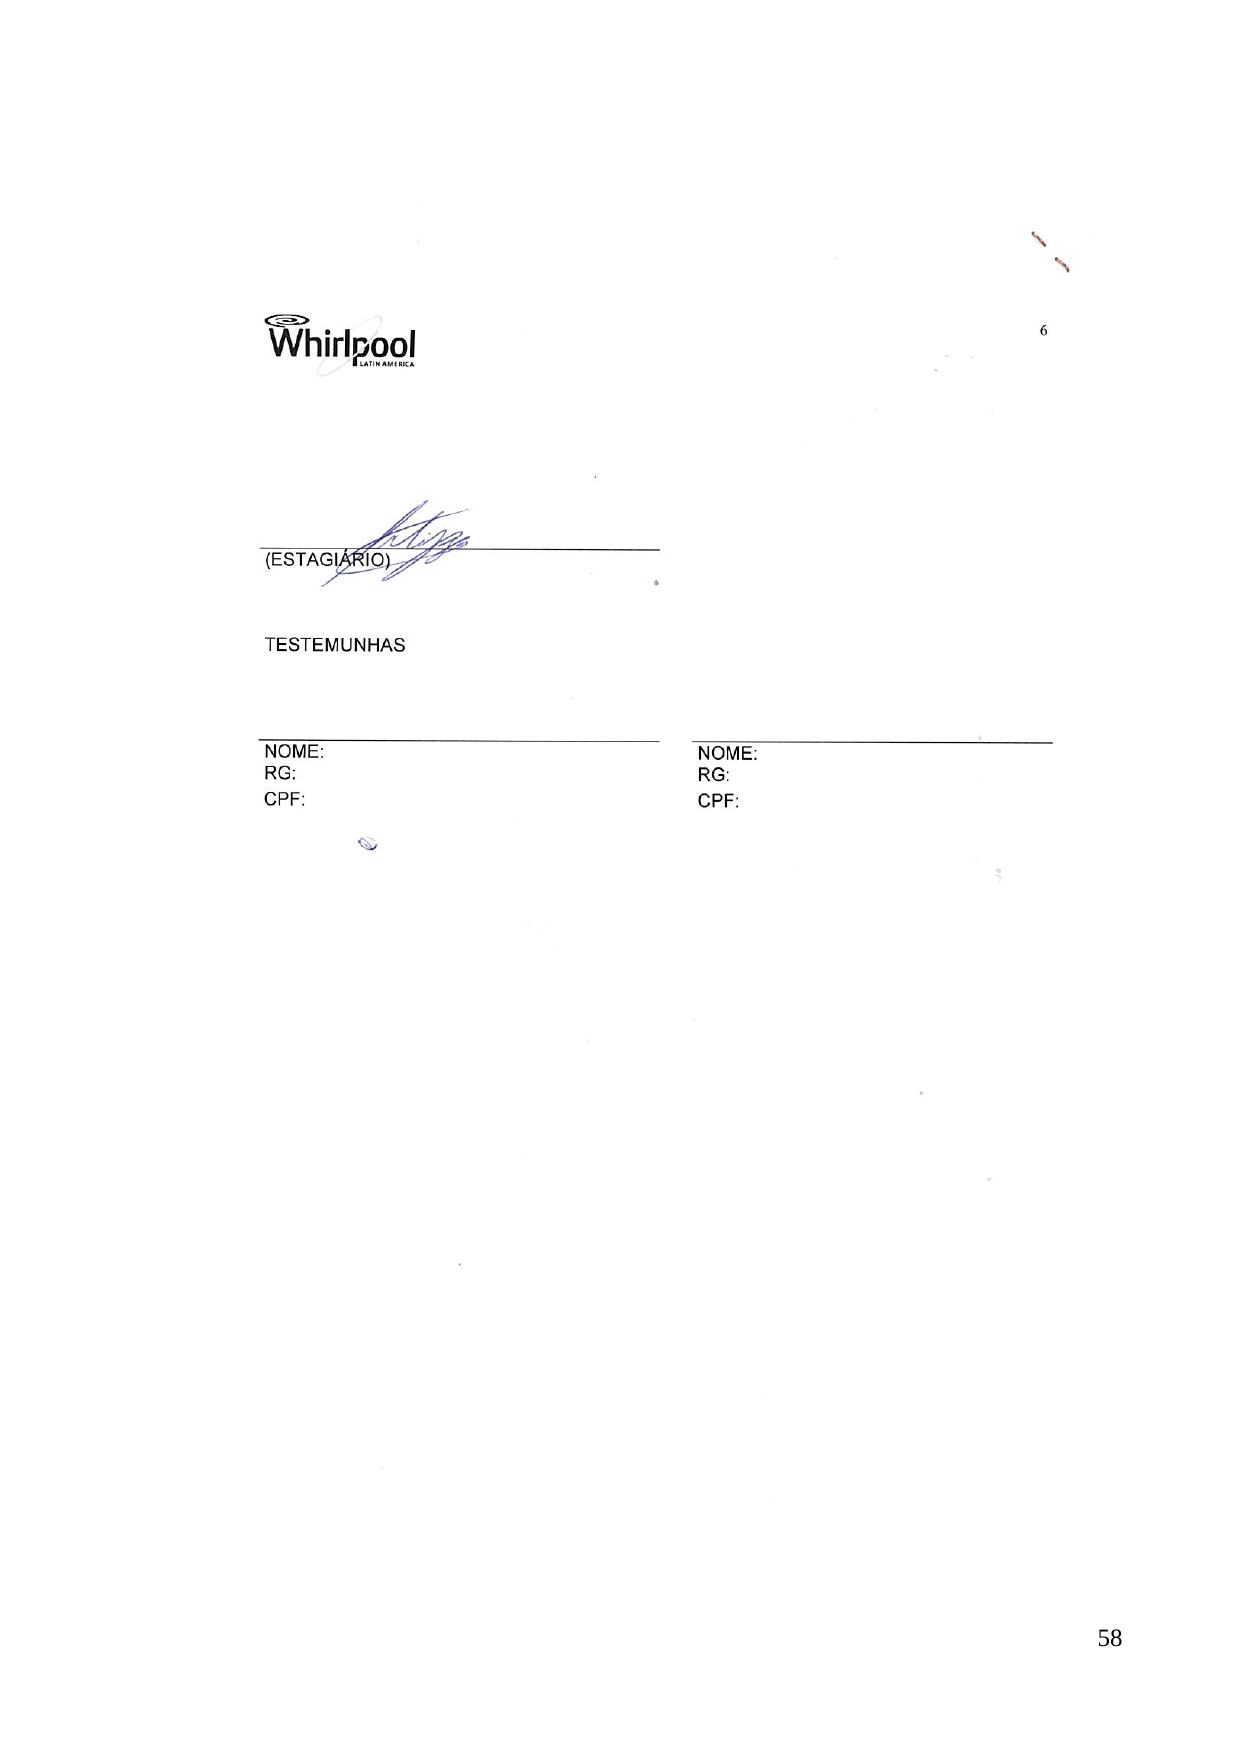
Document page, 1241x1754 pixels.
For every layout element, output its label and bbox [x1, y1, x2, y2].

picture [177, 177, 1123, 1514]
